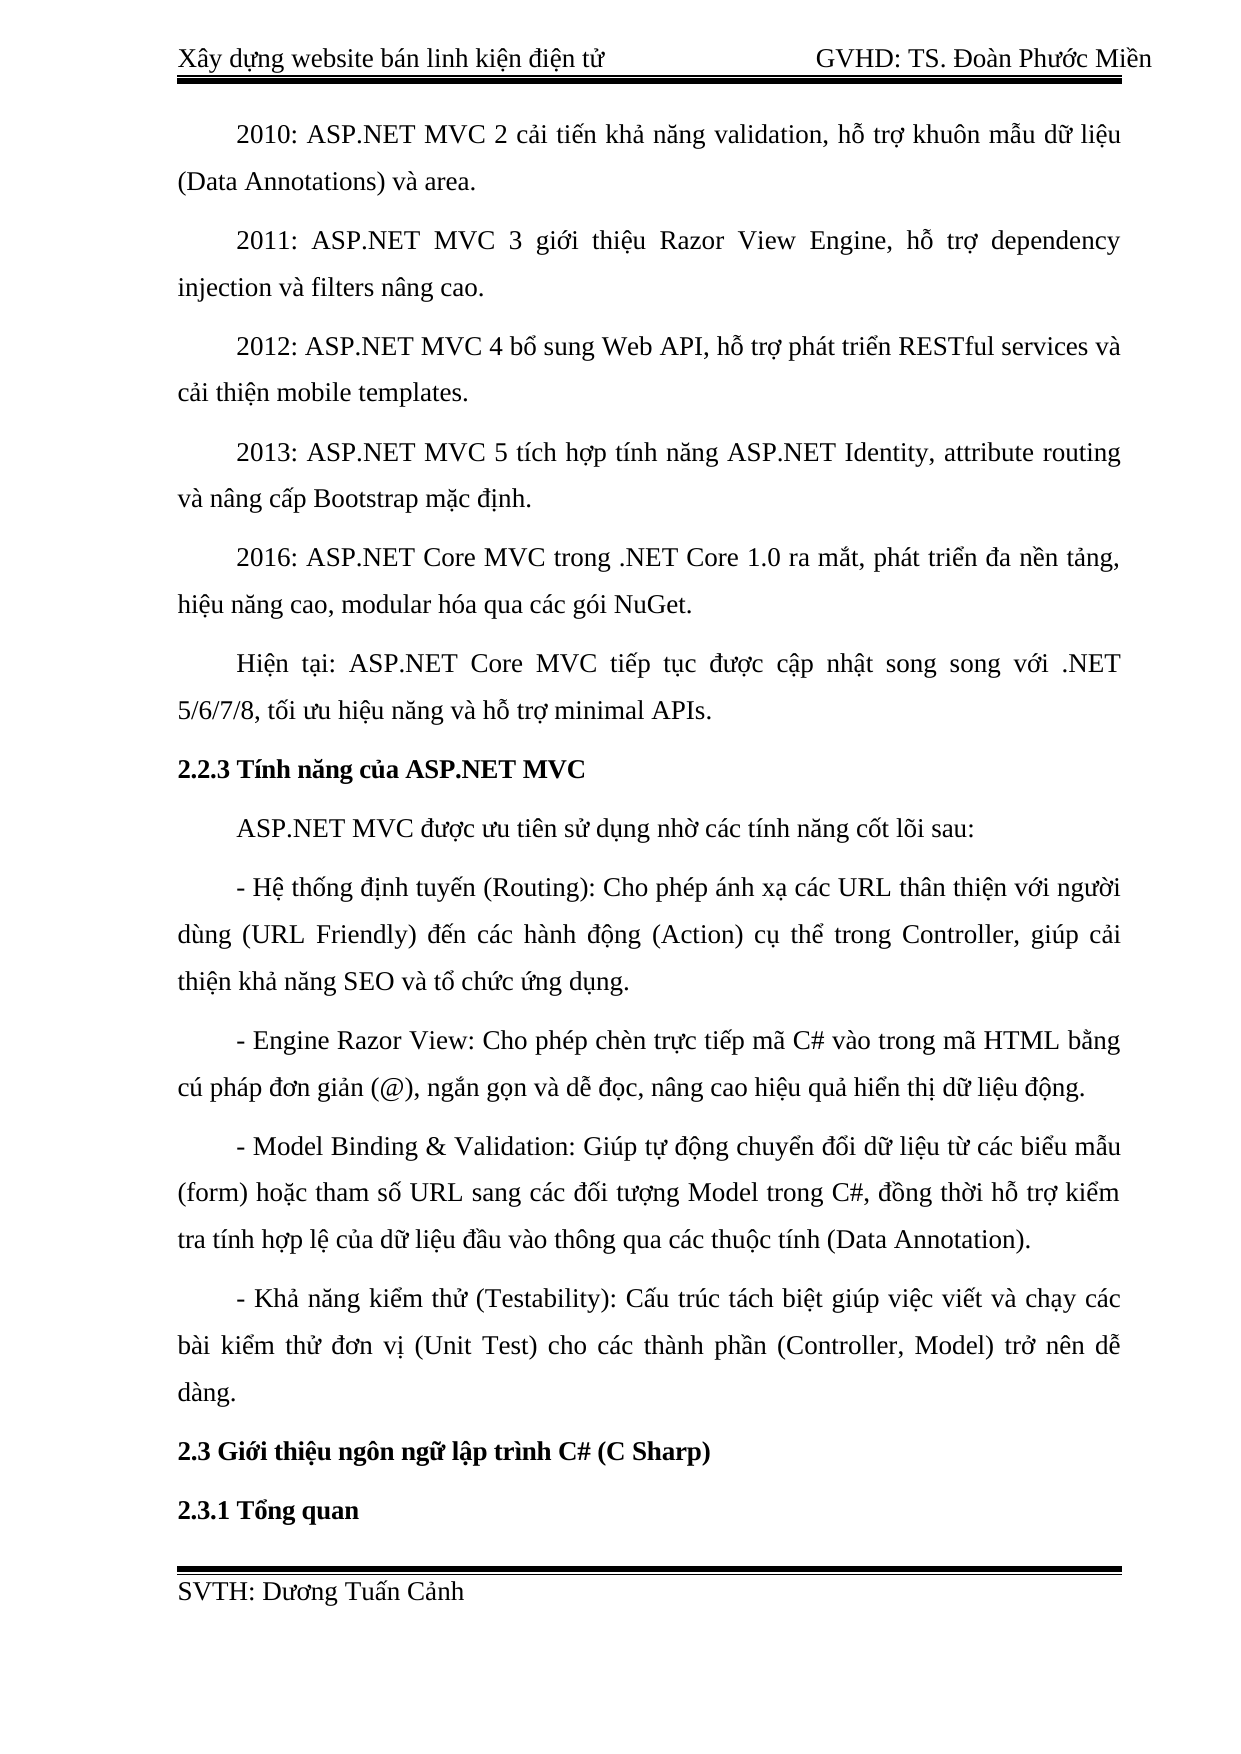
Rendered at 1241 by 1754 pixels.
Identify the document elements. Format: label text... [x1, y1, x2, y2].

text - Hệ thống định tuyến (Routing): Cho phép ánh xạ các URL thân thiện với người dùng (URL Friendly) đến các hành động (Action) cụ thể trong Controller, giúp cải thiện khả năng SEO và tổ chức ứng dụng. [177, 871, 1122, 996]
text - Khả năng kiểm thử (Testability): Cấu trúc tách biệt giúp việc viết và chạy các bài kiểm thử đơn vị (Unit Test) cho các thành phần (Controller, Model) trở nên dễ dàng. [177, 1282, 1122, 1407]
text ASP.NET MVC được ưu tiên sử dụng nhờ các tính năng cốt lõi sau: [177, 812, 1122, 843]
subtitle 2.2.3 Tính năng của ASP.NET MVC [177, 753, 1122, 784]
text 2011: ASP.NET MVC 3 giới thiệu Razor View Engine, hỗ trợ dependency injection và filters nâng cao. [177, 224, 1122, 302]
text 2016: ASP.NET Core MVC trong .NET Core 1.0 ra mắt, phát triển đa nền tảng, hiệu năng cao, modular hóa qua các gói NuGet. [177, 541, 1122, 619]
text - Engine Razor View: Cho phép chèn trực tiếp mã C# vào trong mã HTML bằng cú pháp đơn giản (@), ngắn gọn và dễ đọc, nâng cao hiệu quả hiển thị dữ liệu động. [177, 1024, 1122, 1102]
text - Model Binding & Validation: Giúp tự động chuyển đổi dữ liệu từ các biểu mẫu (form) hoặc tham số URL sang các đối tượng Model trong C#, đồng thời hỗ trợ kiểm tra tính hợp lệ của dữ liệu đầu vào thông qua các thuộc tính (Data Annotation). [177, 1130, 1122, 1254]
text 2010: ASP.NET MVC 2 cải tiến khả năng validation, hỗ trợ khuôn mẫu dữ liệu (Data Annotations) và area. [177, 118, 1122, 196]
text Hiện tại: ASP.NET Core MVC tiếp tục được cập nhật song song với .NET 5/6/7/8, tối ưu hiệu năng và hỗ trợ minimal APIs. [177, 647, 1122, 725]
subtitle 2.3.1 Tổng quan [177, 1494, 1122, 1525]
subtitle 2.3 Giới thiệu ngôn ngữ lập trình C# (C Sharp) [177, 1435, 1122, 1466]
text 2013: ASP.NET MVC 5 tích hợp tính năng ASP.NET Identity, attribute routing và nâng cấp Bootstrap mặc định. [177, 436, 1122, 513]
text 2012: ASP.NET MVC 4 bổ sung Web API, hỗ trợ phát triển RESTful services và cải thiện mobile templates. [177, 330, 1122, 408]
